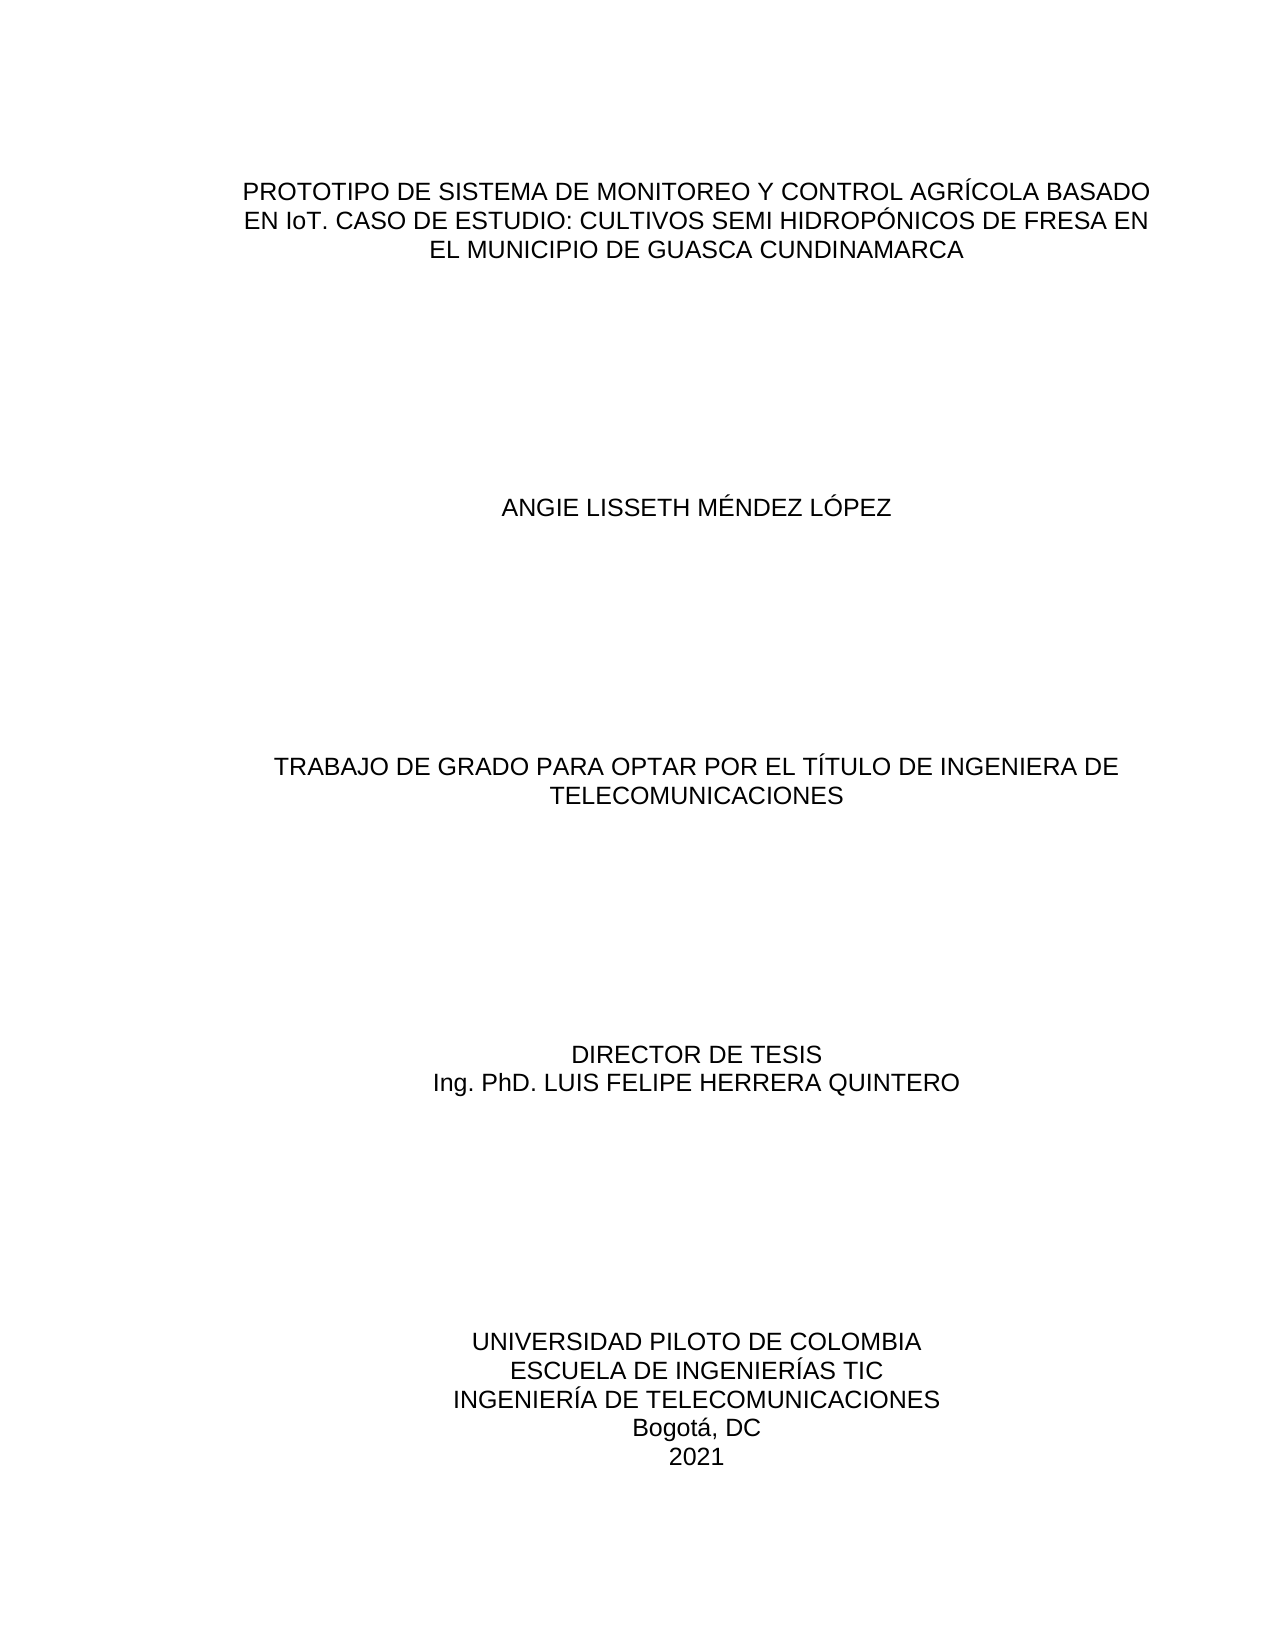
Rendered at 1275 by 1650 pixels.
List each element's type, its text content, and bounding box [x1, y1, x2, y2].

text TRABAJO DE GRADO PARA OPTAR POR EL TÍTULO DE INGENIERA DE TELECOMUNICACIONES [236, 752, 1157, 810]
text PROTOTIPO DE SISTEMA DE MONITOREO Y CONTROL AGRÍCOLA BASADO EN IoT. CASO DE ESTUDIO: CULTIVOS SEMI HIDROPÓNICOS DE FRESA EN EL MUNICIPIO DE GUASCA CUNDINAMARCA [236, 177, 1157, 263]
text ESCUELA DE INGENIERÍAS TIC [236, 1356, 1157, 1385]
text UNIVERSIDAD PILOTO DE COLOMBIA [236, 1327, 1157, 1356]
text DIRECTOR DE TESIS [236, 1040, 1157, 1068]
text Bogotá, DC [236, 1413, 1157, 1442]
text 2021 [236, 1442, 1157, 1471]
text ANGIE LISSETH MÉNDEZ LÓPEZ [236, 493, 1157, 522]
text Ing. PhD. LUIS FELIPE HERRERA QUINTERO [236, 1068, 1157, 1097]
text INGENIERÍA DE TELECOMUNICACIONES [236, 1385, 1157, 1413]
